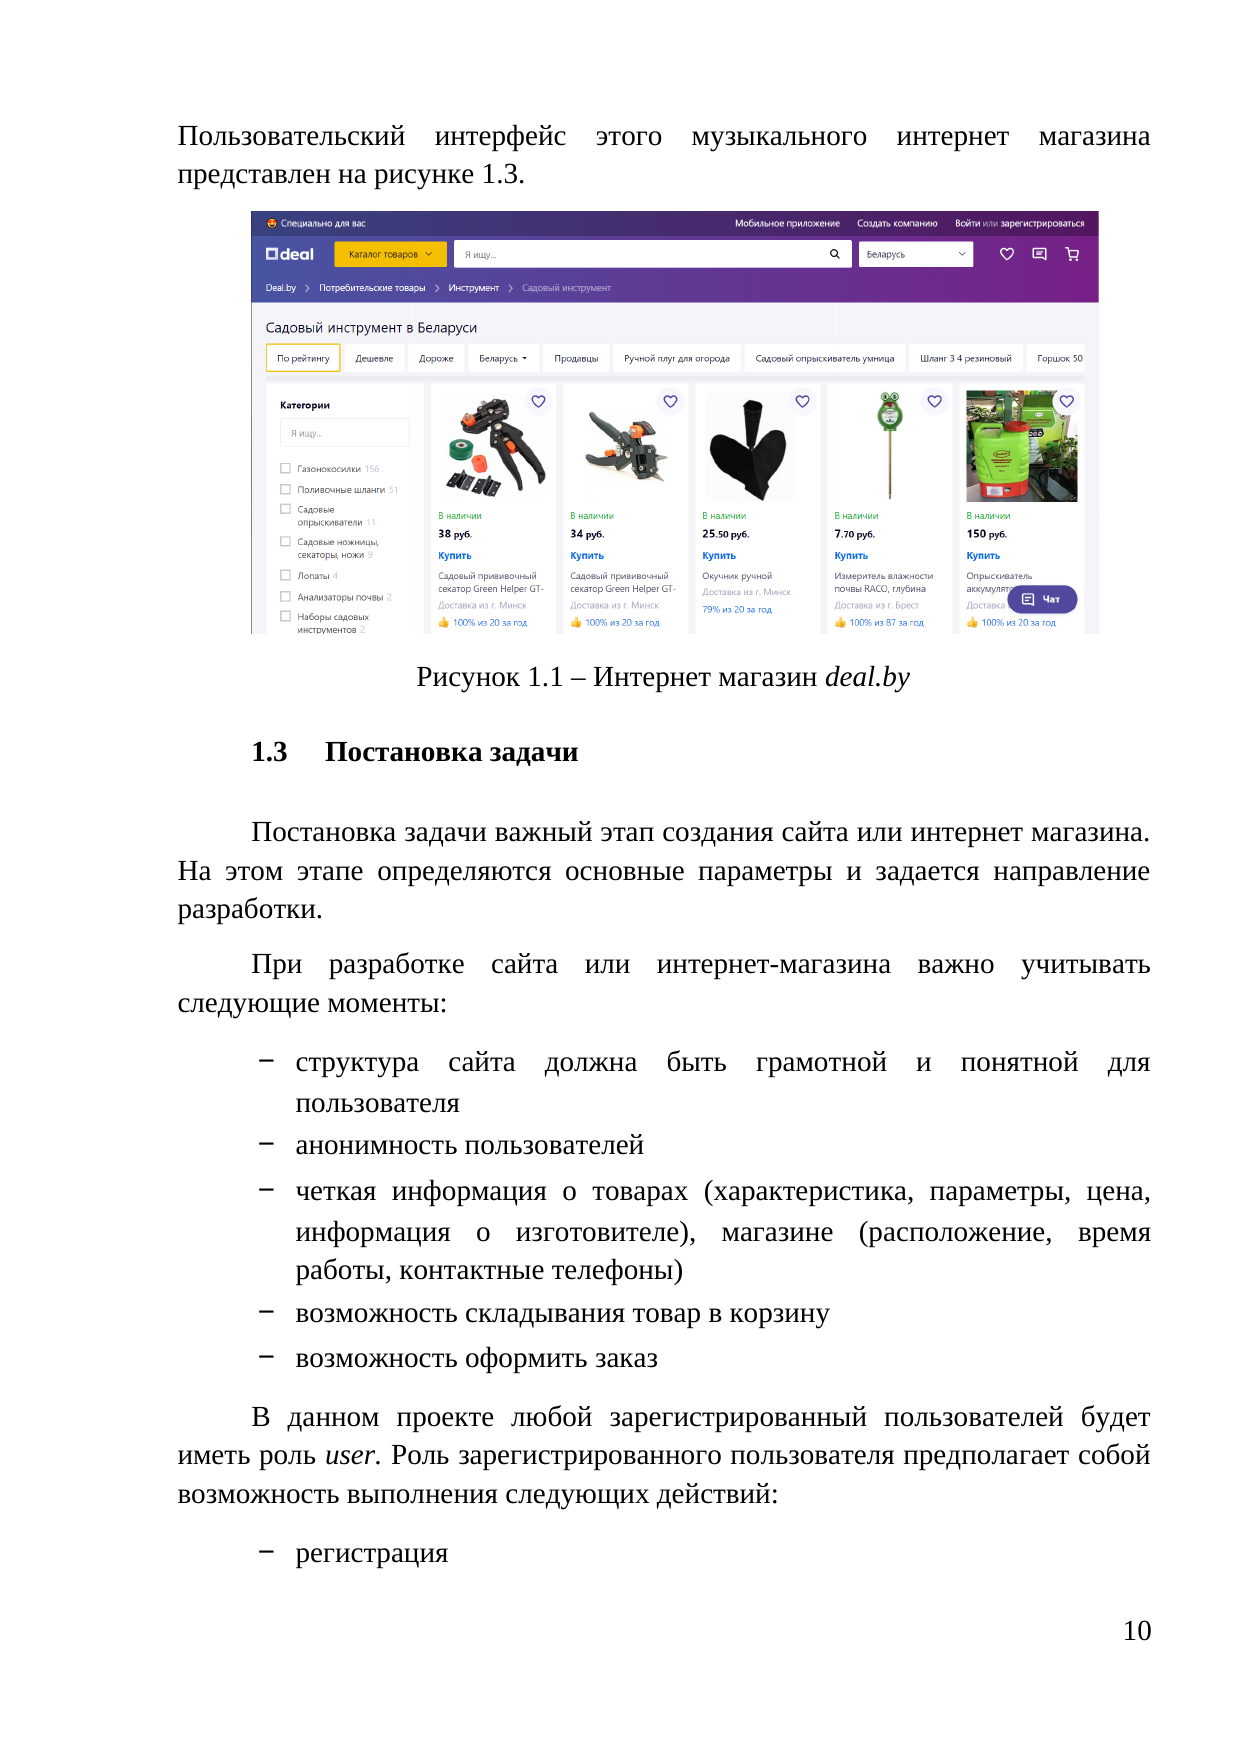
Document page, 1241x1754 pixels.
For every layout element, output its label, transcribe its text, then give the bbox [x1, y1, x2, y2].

text Постановка задачи важный этап создания сайта или интернет магазина. На этом этапе определяются основные параметры и задается направление разработки. [177, 814, 1152, 925]
list структура сайта должна быть грамотной и понятной для пользователя [258, 1040, 1152, 1119]
text Рисунок 1.1 – Интернет магазин deal.by [177, 659, 1152, 692]
list анонимность пользователей [258, 1124, 1152, 1163]
picture [251, 211, 1099, 634]
text При разработке сайта или интернет-магазина важно учитывать следующие моменты: [177, 947, 1152, 1019]
list возможность складывания товар в корзину [258, 1291, 1152, 1331]
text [177, 118, 1152, 190]
subtitle Постановка задачи [251, 734, 1152, 768]
list регистрация [258, 1531, 1152, 1571]
text В данном проекте любой зарегистрированный пользователей будет иметь роль user. Роль зарегистрированного пользователя предполагает собой возможность выполнения следующих действий: [177, 1399, 1152, 1509]
list четкая информация о товарах (характеристика, параметры, цена, информация о изготовителе), магазине (расположение, время работы, контактные телефоны) [258, 1169, 1152, 1286]
list возможность оформить заказ [258, 1337, 1152, 1376]
